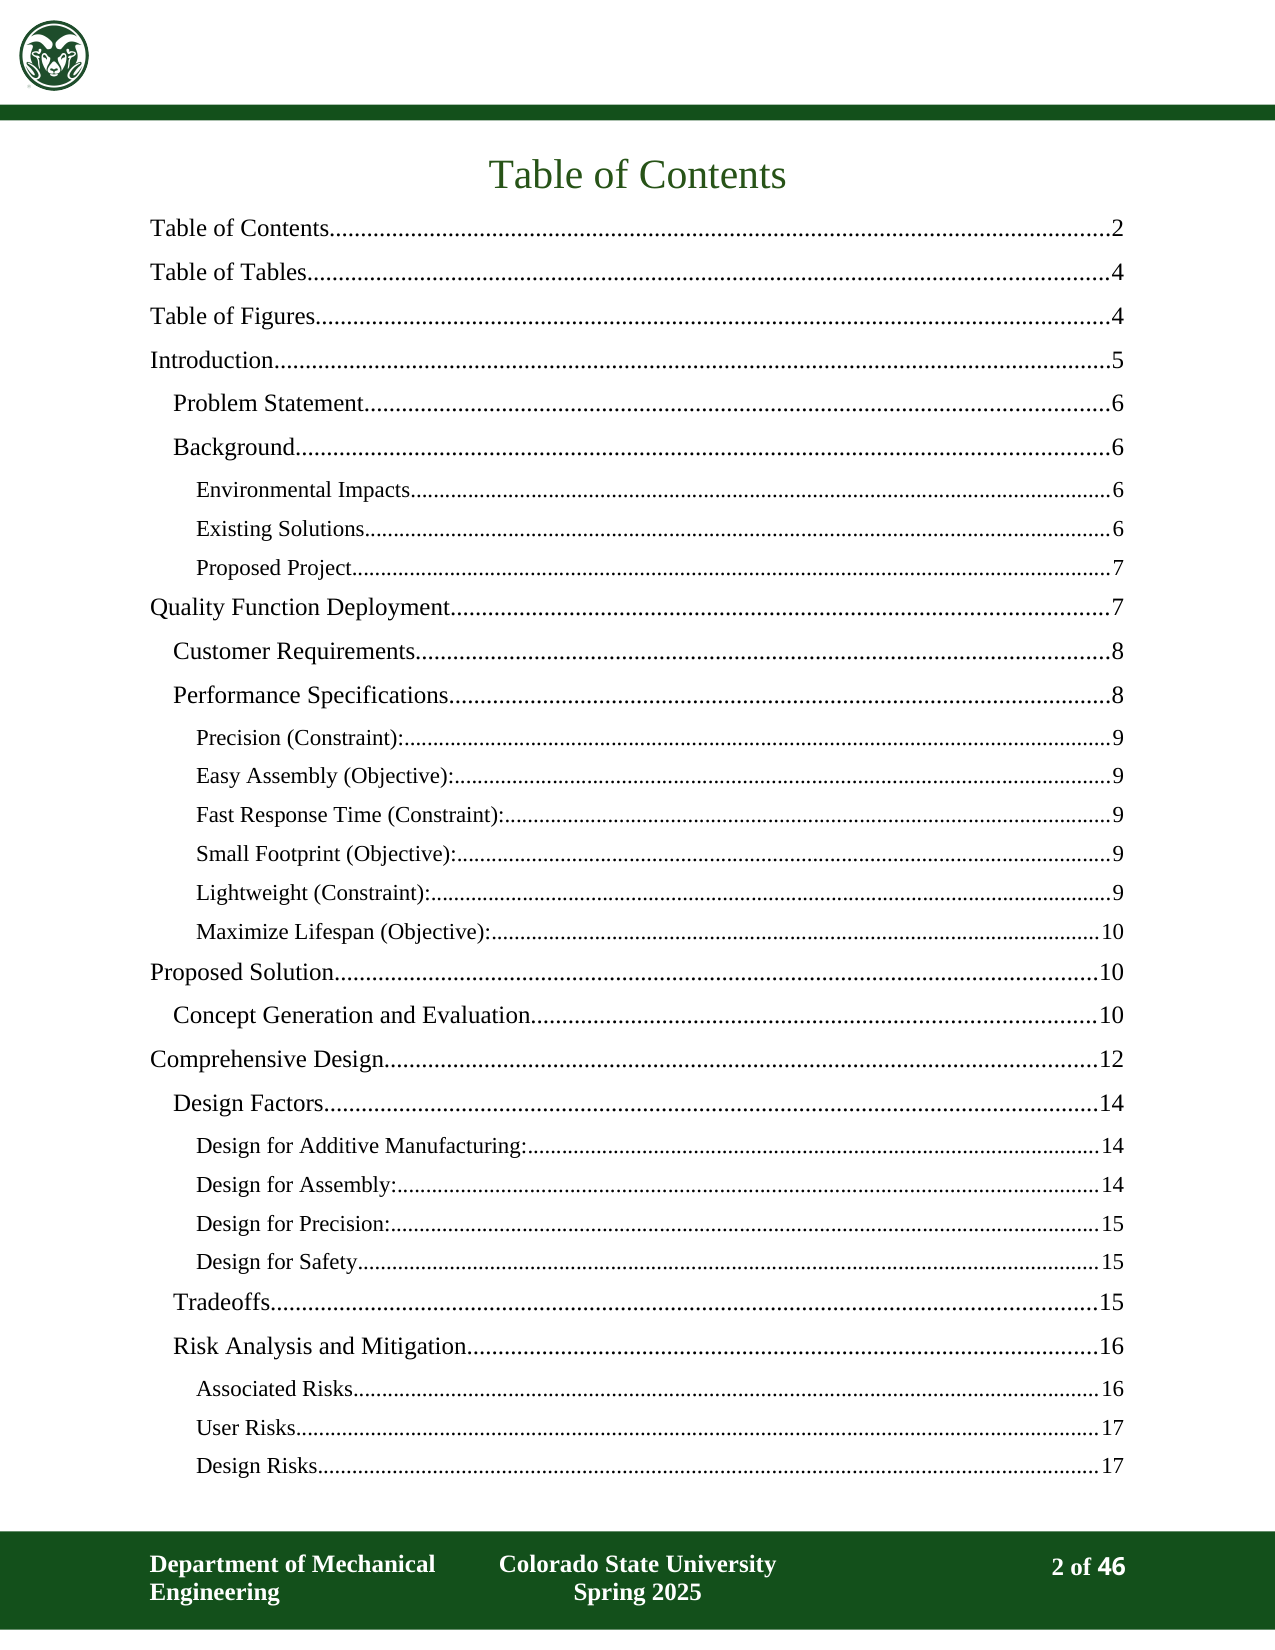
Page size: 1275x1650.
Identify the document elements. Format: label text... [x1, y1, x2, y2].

subtitle Table of Contents [150, 150, 1125, 198]
picture [14, 15, 94, 96]
